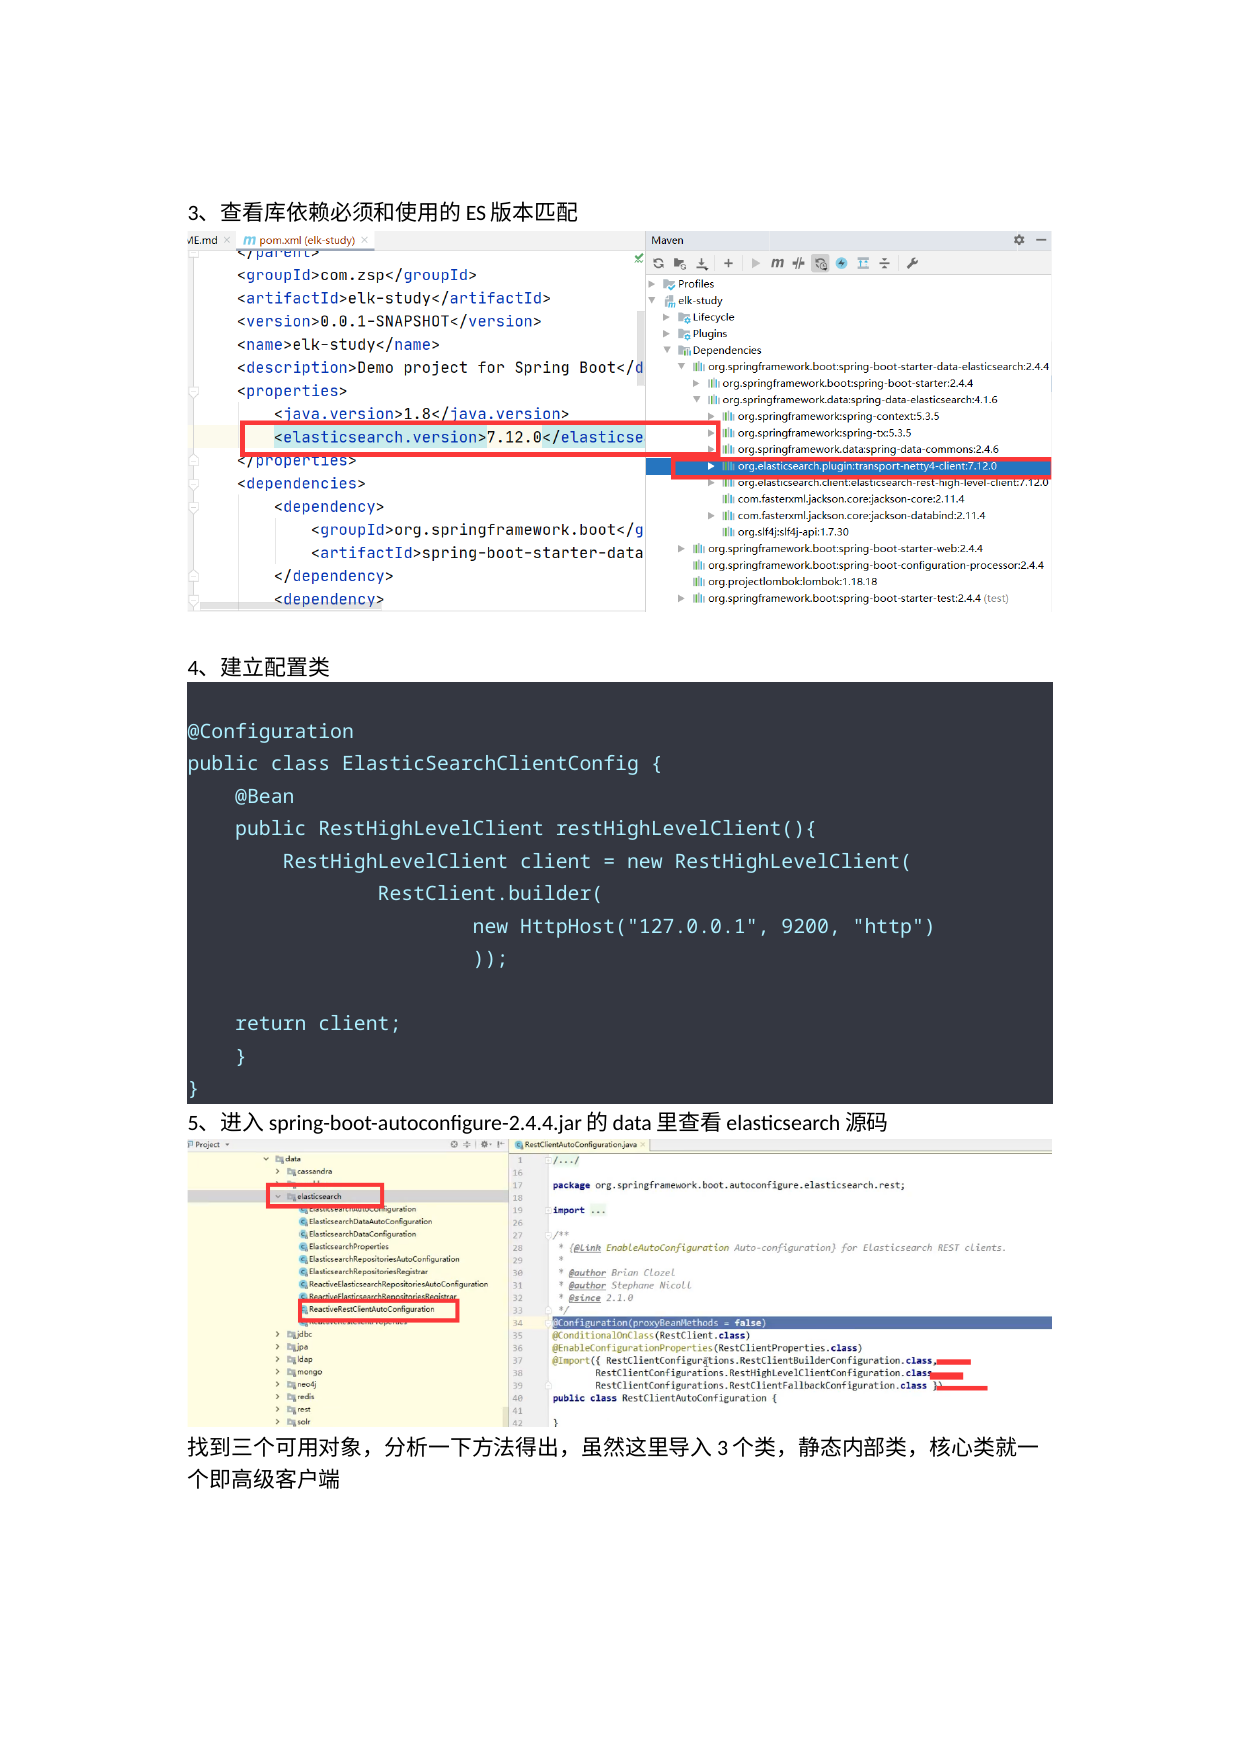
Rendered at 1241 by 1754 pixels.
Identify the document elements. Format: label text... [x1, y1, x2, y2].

list 查看库依赖必须和使用的ES版本匹配 [187, 194, 1053, 227]
list 建立配置类 [187, 649, 1053, 682]
list 进入spring-boot-autoconfigure-2.4.4.jar的data里查看elasticsearch源码 [187, 1104, 1053, 1137]
list 找到三个可用对象，分析一下方法得出，虽然这里导入3个类，静态内部类，核心类就一个即高级客户端 [187, 1429, 1053, 1494]
picture [187, 231, 1052, 612]
picture [187, 1139, 1052, 1427]
text @Configuration public class ElasticSearchClientConfig { @Bean public RestHighLevelClient restHighLevelClient(){ RestHighLevelClient client = new RestHighLevelClient( RestClient.builder( new HttpHost("127.0.0.1", 9200, "http") )); return client; } } [187, 682, 1053, 1104]
